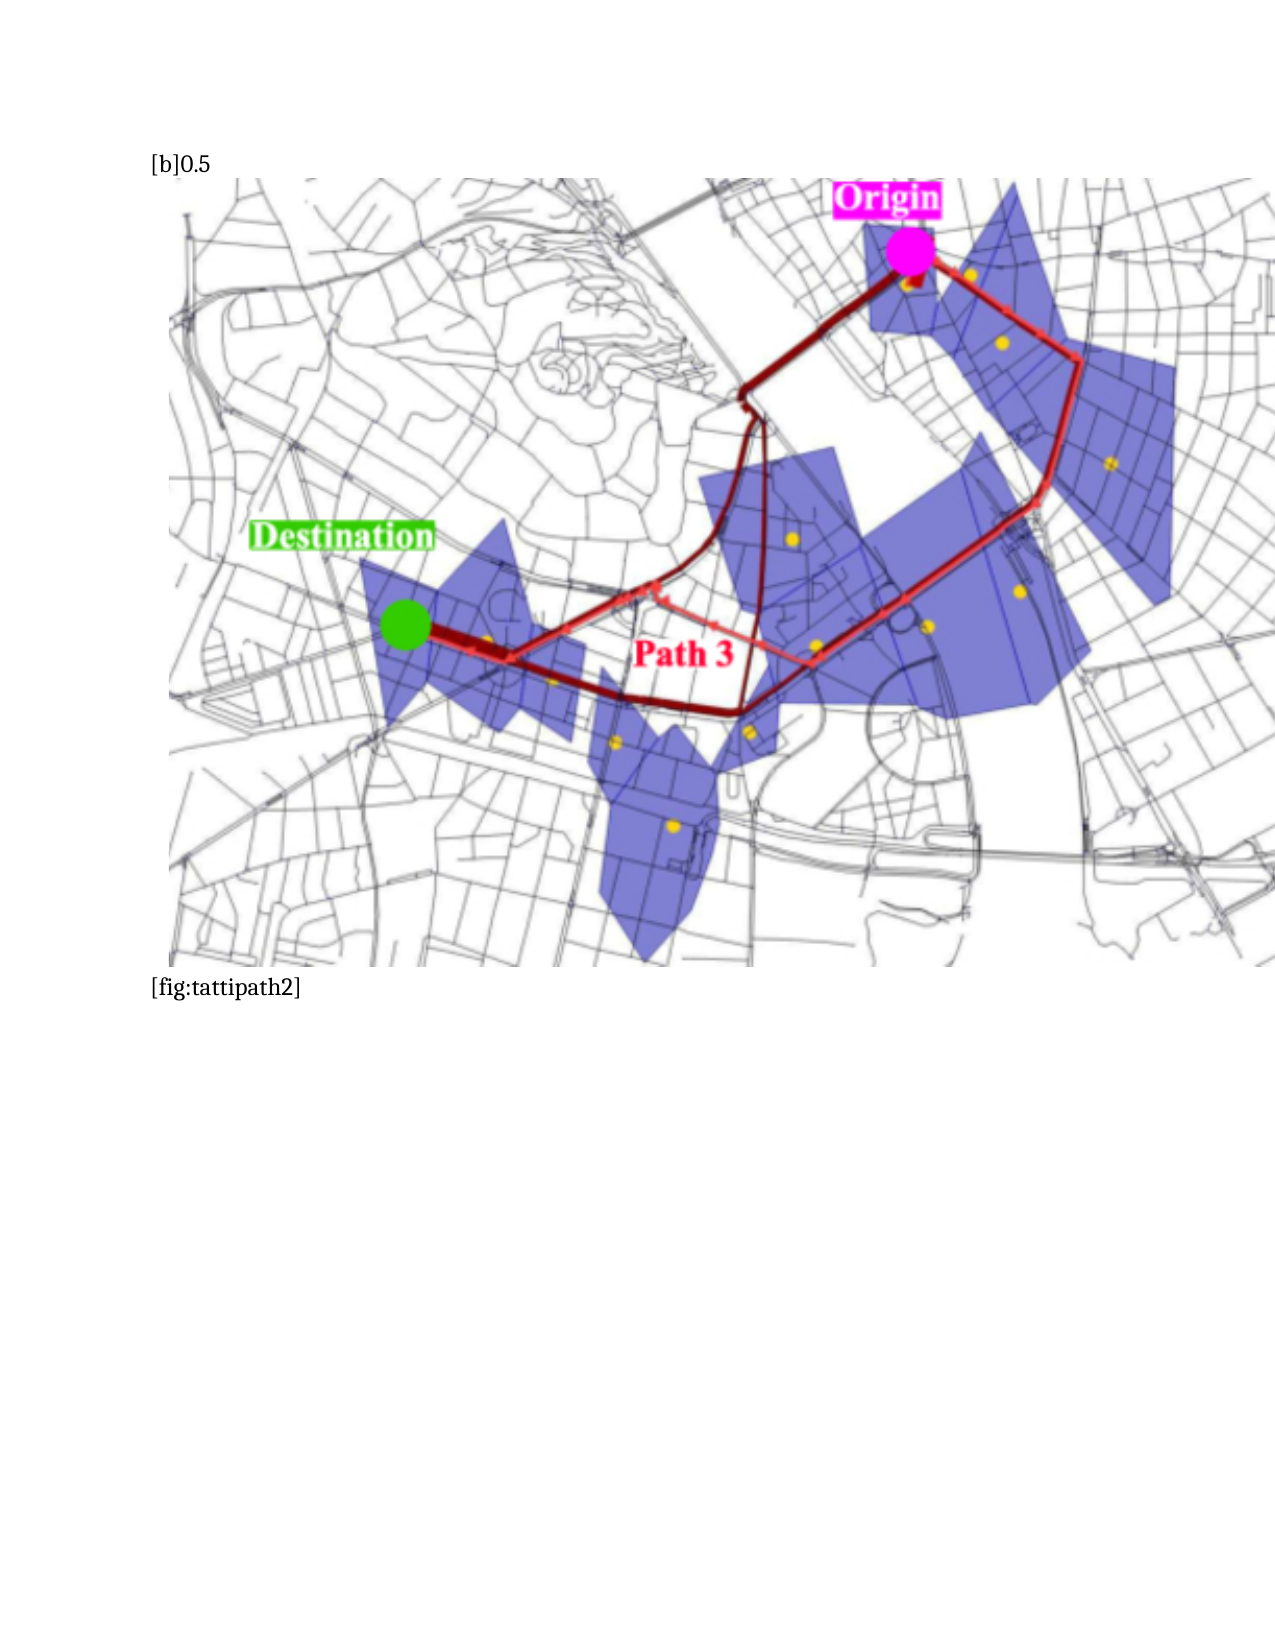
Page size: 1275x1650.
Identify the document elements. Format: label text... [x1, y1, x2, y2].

picture [168, 178, 1275, 967]
